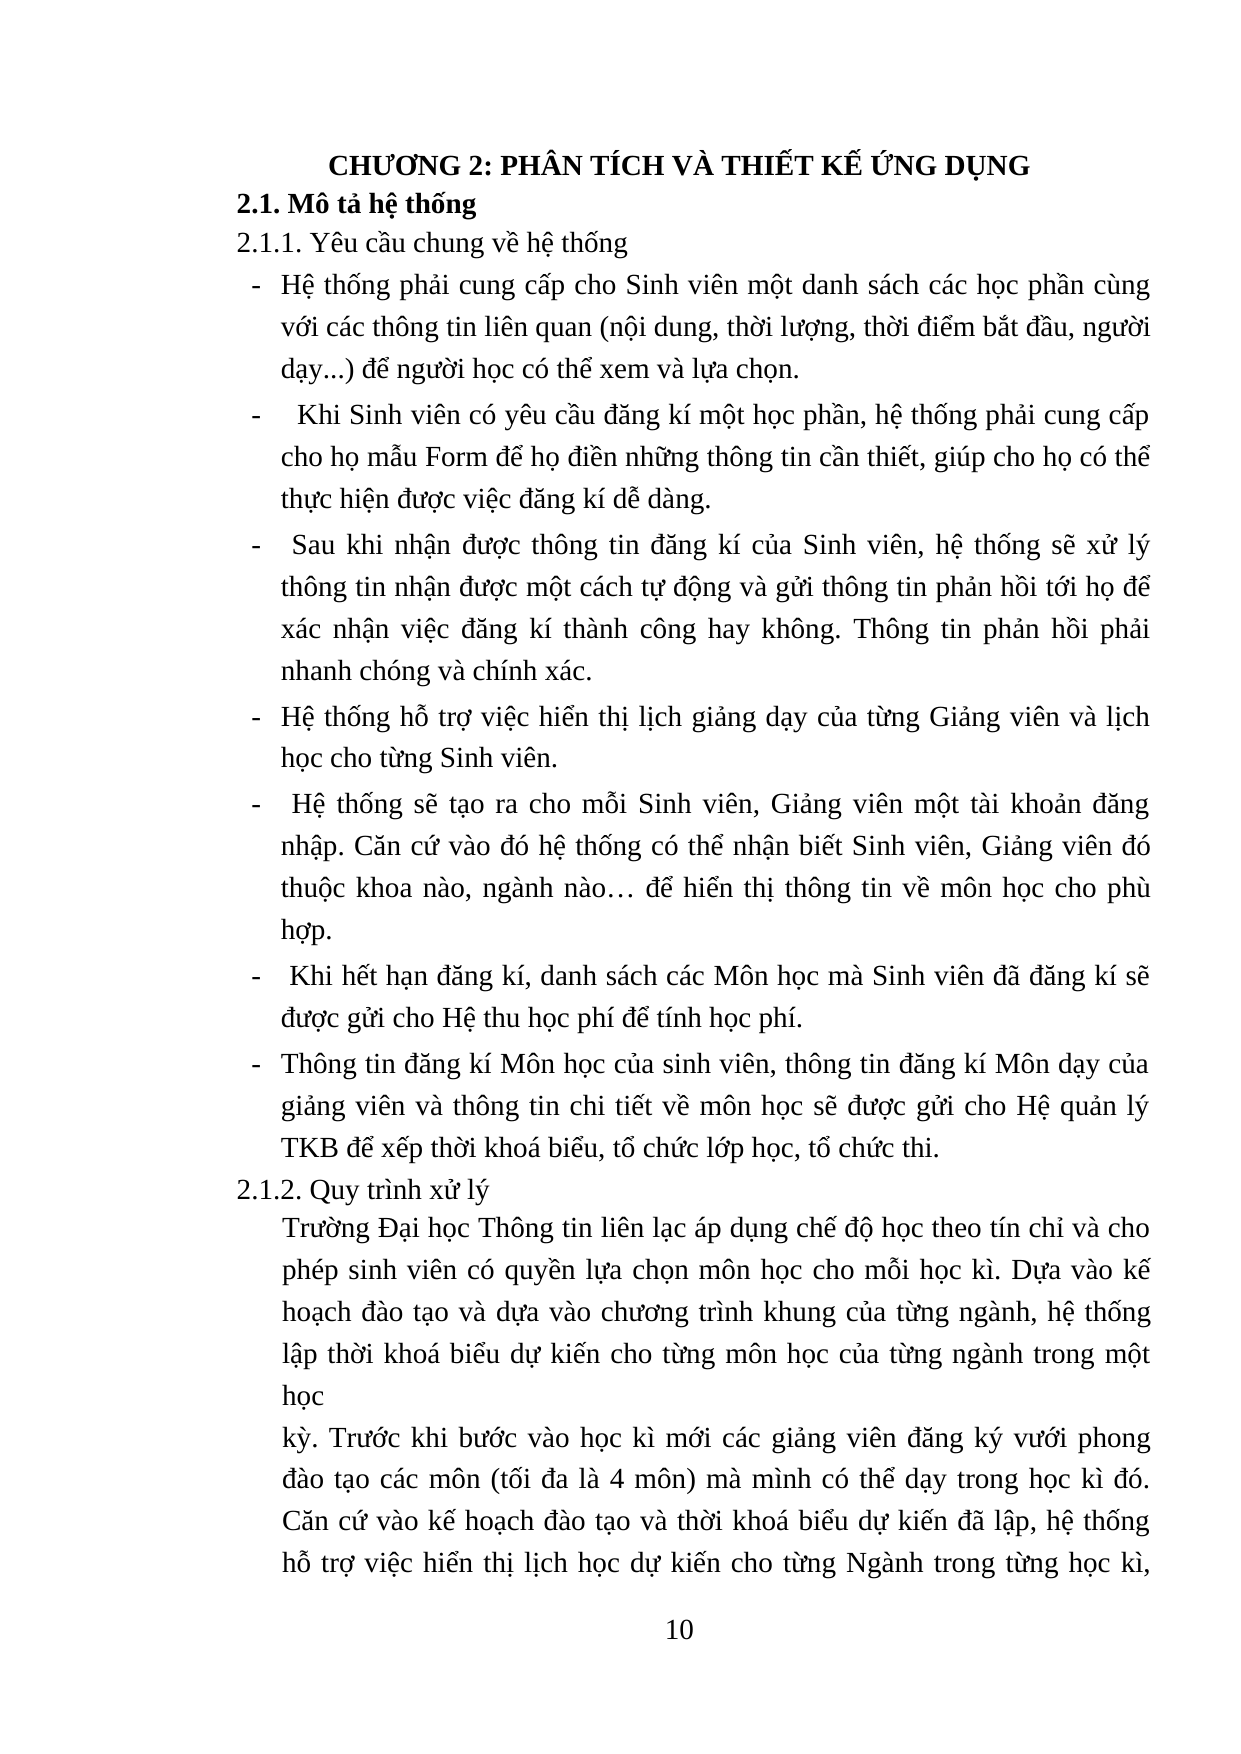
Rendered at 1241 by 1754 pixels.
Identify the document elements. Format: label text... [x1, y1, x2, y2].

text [282, 1420, 1152, 1579]
text Sau khi nhận được thông tin đăng kí của Sinh viên, hệ thống sẽ xử lý thông tin nhận được một cách tự động và gửi thông tin phản hồi tới họ để xác nhận việc đăng kí thành công hay không. Thông tin phản hồi phải nhanh chóng và chính xác. [251, 527, 1152, 686]
text Trường Đại học Thông tin liên lạc áp dụng chế độ học theo tín chỉ và cho phép sinh viên có quyền lựa chọn môn học cho mỗi học kì. Dựa vào kế hoạch đào tạo và dựa vào chương trình khung của từng ngành, hệ thống lập thời khoá biểu dự kiến cho từng môn học của từng ngành trong một học [282, 1210, 1152, 1411]
text Yêu cầu chung về hệ thống [207, 225, 1152, 258]
text Hệ thống sẽ tạo ra cho mỗi Sinh viên, Giảng viên một tài khoản đăng nhập. Căn cứ vào đó hệ thống có thể nhận biết Sinh viên, Giảng viên đó thuộc khoa nào, ngành nào… để hiển thị thông tin về môn học cho phù hợp. [251, 787, 1152, 946]
text Quy trình xử lý [207, 1172, 1152, 1205]
text PHÂN TÍCH VÀ THIẾT KẾ ỨNG DỤNG [207, 148, 1152, 181]
text Hệ thống hỗ trợ việc hiển thị lịch giảng dạy của từng Giảng viên và lịch học cho từng Sinh viên. [251, 699, 1152, 774]
text Thông tin đăng kí Môn học của sinh viên, thông tin đăng kí Môn dạy của giảng viên và thông tin chi tiết về môn học sẽ được gửi cho Hệ quản lý TKB để xếp thời khoá biểu, tổ chức lớp học, tổ chức thi. [251, 1046, 1152, 1163]
text Hệ thống phải cung cấp cho Sinh viên một danh sách các học phần cùng với các thông tin liên quan (nội dung, thời lượng, thời điểm bắt đầu, người dạy...) để người học có thể xem và lựa chọn. [251, 267, 1152, 385]
text Khi hết hạn đăng kí, danh sách các Môn học mà Sinh viên đã đăng kí sẽ được gửi cho Hệ thu học phí để tính học phí. [251, 958, 1152, 1034]
text Khi Sinh viên có yêu cầu đăng kí một học phần, hệ thống phải cung cấp cho họ mẫu Form để họ điền những thông tin cần thiết, giúp cho họ có thể thực hiện được việc đăng kí dễ dàng. [251, 397, 1152, 514]
text Mô tả hệ thống [207, 186, 1152, 220]
